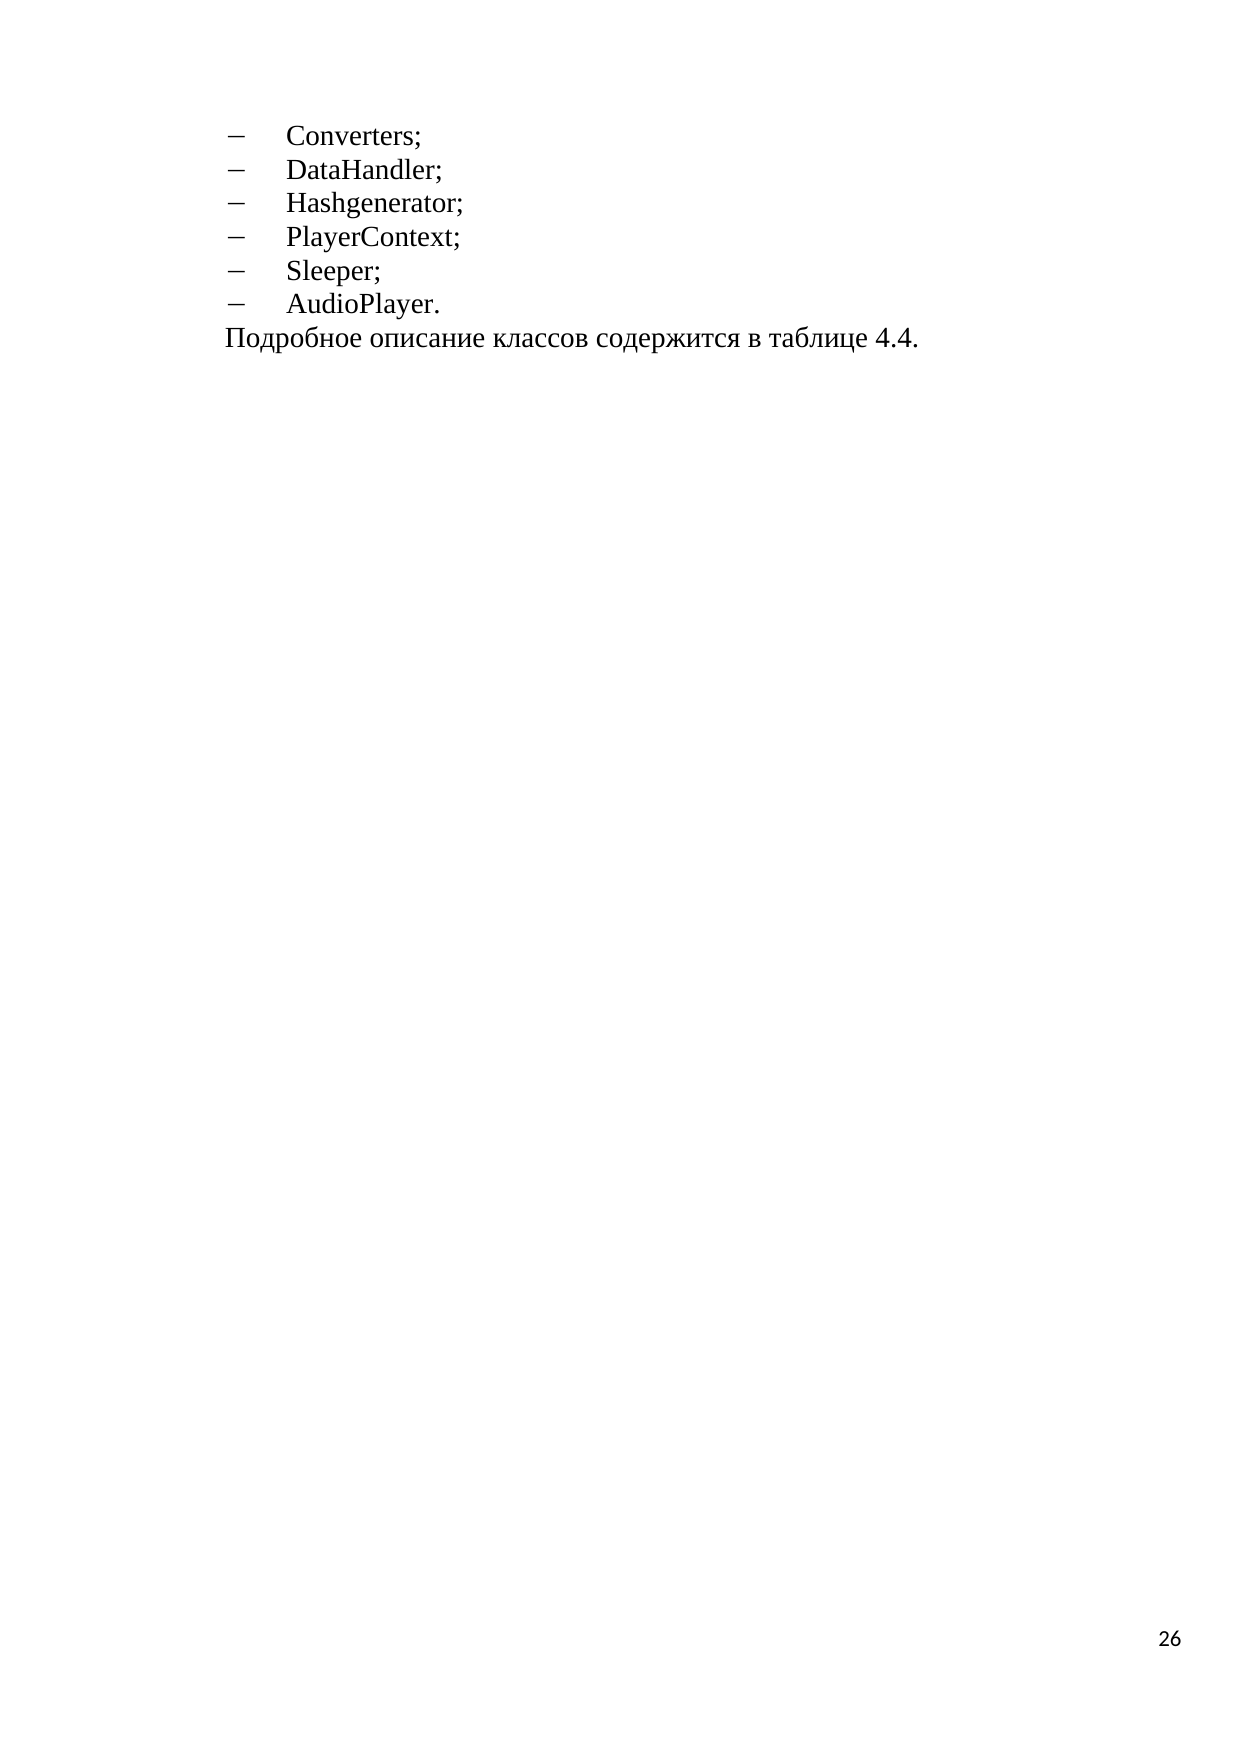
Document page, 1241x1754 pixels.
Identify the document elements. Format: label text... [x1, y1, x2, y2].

list Sleeper; [136, 253, 1181, 286]
list Подробное описание классов содержится в таблице 4.4. [224, 320, 1181, 353]
list AudioPlayer. [136, 286, 1181, 320]
list PlayerContext; [136, 219, 1181, 253]
list Converters; [136, 118, 1181, 152]
list DataHandler; [136, 152, 1181, 185]
list Hashgenerator; [136, 185, 1181, 219]
